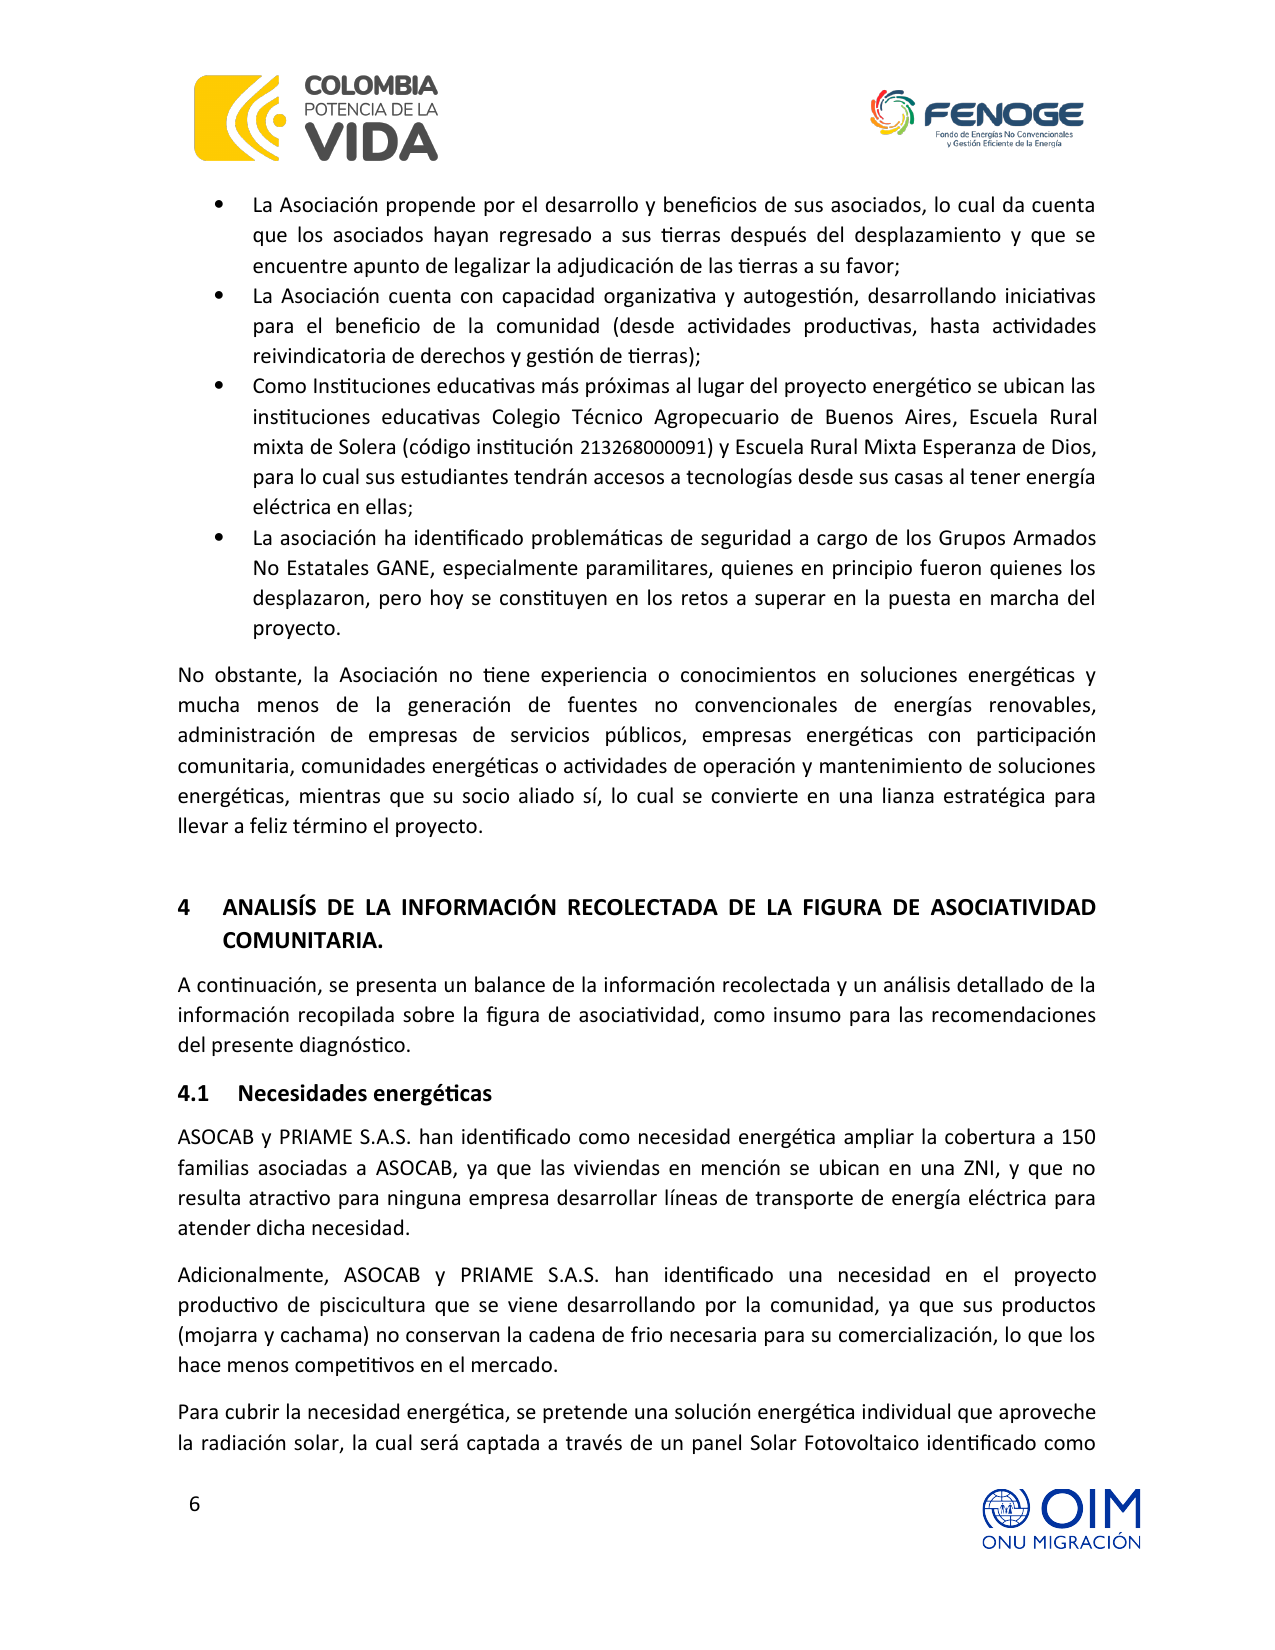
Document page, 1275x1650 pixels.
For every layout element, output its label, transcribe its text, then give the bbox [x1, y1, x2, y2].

subtitle Necesidades energéticas [177, 1077, 1098, 1108]
list La asociación ha identificado problemáticas de seguridad a cargo de los Grupos Armados No Estatales GANE, especialmente paramilitares, quienes en principio fueron quienes los desplazaron, pero hoy se constituyen en los retos a superar en la puesta en marcha del proyecto. [215, 523, 1098, 641]
picture [869, 88, 1086, 148]
text A continuación, se presenta un balance de la información recolectada y un análisis detallado de la información recopilada sobre la figura de asociatividad, como insumo para las recomendaciones del presente diagnóstico. [177, 970, 1098, 1058]
subtitle ANALISÍS DE LA INFORMACIÓN RECOLECTADA DE LA FIGURA DE ASOCIATIVIDAD COMUNITARIA. [177, 891, 1098, 955]
list Como Instituciones educativas más próximas al lugar del proyecto energético se ubican las instituciones educativas Colegio Técnico Agropecuario de Buenos Aires, Escuela Rural mixta de Solera (código institución 213268000091) y Escuela Rural Mixta Esperanza de Dios, para lo cual sus estudiantes tendrán accesos a tecnologías desde sus casas al tener energía eléctrica en ellas; [215, 372, 1098, 521]
list La Asociación cuenta con capacidad organizativa y autogestión, desarrollando iniciativas para el beneficio de la comunidad (desde actividades productivas, hasta actividades reivindicatoria de derechos y gestión de tierras); [215, 281, 1098, 369]
list La Asociación propende por el desarrollo y beneficios de sus asociados, lo cual da cuenta que los asociados hayan regresado a sus tierras después del desplazamiento y que se encuentre apunto de legalizar la adjudicación de las tierras a su favor; [215, 190, 1098, 279]
picture [982, 1489, 1141, 1549]
picture [188, 73, 444, 163]
text Adicionalmente, ASOCAB y PRIAME S.A.S. han identificado una necesidad en el proyecto productivo de piscicultura que se viene desarrollando por la comunidad, ya que sus productos (mojarra y cachama) no conservan la cadena de frio necesaria para su comercialización, lo que los hace menos competitivos en el mercado. [177, 1260, 1098, 1379]
text No obstante, la Asociación no tiene experiencia o conocimientos en soluciones energéticas y mucha menos de la generación de fuentes no convencionales de energías renovables, administración de empresas de servicios públicos, empresas energéticas con participación comunitaria, comunidades energéticas o actividades de operación y mantenimiento de soluciones energéticas, mientras que su socio aliado sí, lo cual se convierte en una lianza estratégica para llevar a feliz término el proyecto. [177, 660, 1098, 839]
text ASOCAB y PRIAME S.A.S. han identificado como necesidad energética ampliar la cobertura a 150 familias asociadas a ASOCAB, ya que las viviendas en mención se ubican en una ZNI, y que no resulta atractivo para ninguna empresa desarrollar líneas de transporte de energía eléctrica para atender dicha necesidad. [177, 1122, 1098, 1241]
